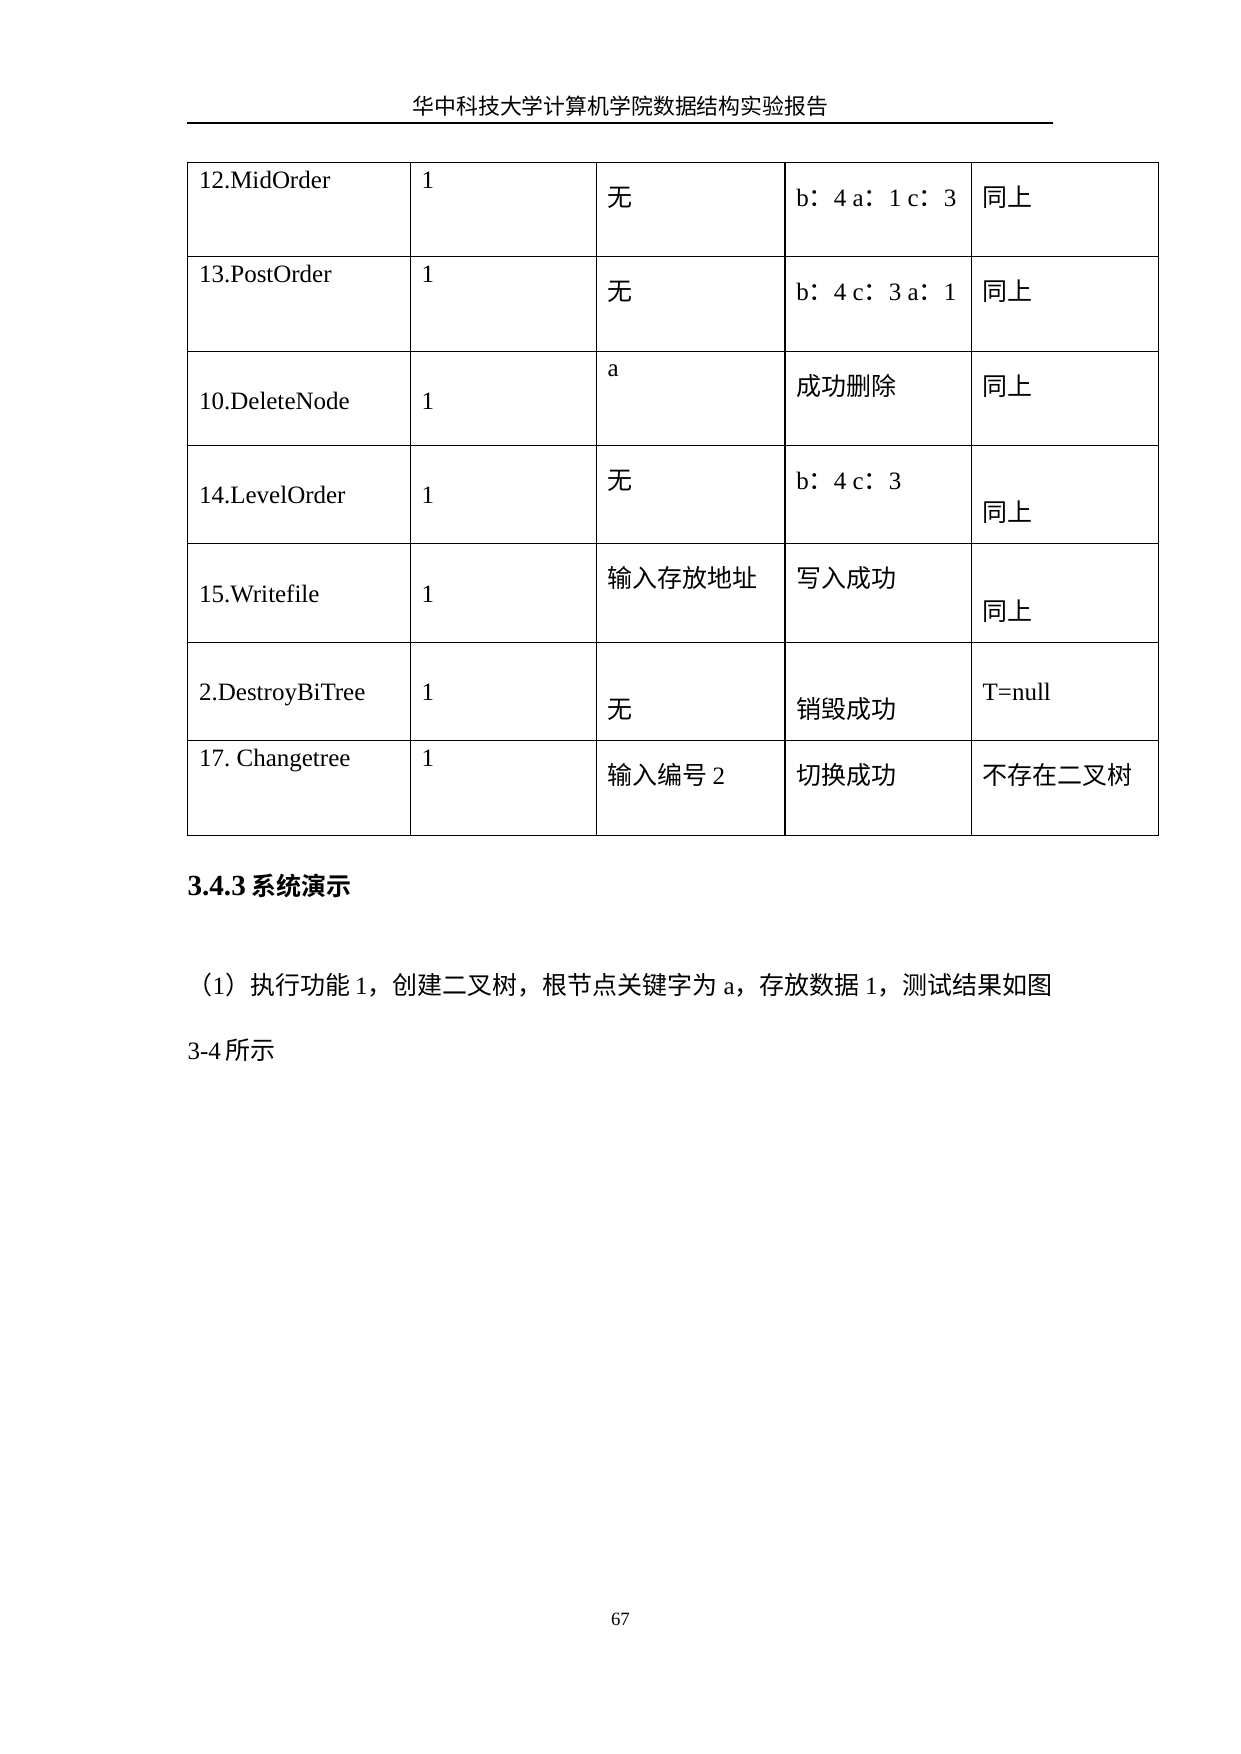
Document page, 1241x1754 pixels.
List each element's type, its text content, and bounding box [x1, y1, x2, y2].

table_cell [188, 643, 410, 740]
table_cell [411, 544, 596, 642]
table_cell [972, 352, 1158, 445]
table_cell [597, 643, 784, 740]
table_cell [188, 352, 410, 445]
text （1）执行功能1，创建二叉树，根节点关键字为a，存放数据1，测试结果如图3-4所示 [187, 951, 1053, 1081]
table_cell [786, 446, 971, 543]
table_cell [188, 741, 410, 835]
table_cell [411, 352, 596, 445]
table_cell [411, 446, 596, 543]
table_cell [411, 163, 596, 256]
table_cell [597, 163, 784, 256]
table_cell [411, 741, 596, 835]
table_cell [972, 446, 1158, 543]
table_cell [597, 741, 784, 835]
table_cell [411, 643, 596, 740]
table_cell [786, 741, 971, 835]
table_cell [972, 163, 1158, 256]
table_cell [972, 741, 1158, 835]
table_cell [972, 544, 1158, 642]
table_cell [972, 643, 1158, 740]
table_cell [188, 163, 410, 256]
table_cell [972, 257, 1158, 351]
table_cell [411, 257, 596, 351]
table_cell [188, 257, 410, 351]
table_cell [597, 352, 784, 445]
text 3.4.3系统演示 [187, 852, 1053, 917]
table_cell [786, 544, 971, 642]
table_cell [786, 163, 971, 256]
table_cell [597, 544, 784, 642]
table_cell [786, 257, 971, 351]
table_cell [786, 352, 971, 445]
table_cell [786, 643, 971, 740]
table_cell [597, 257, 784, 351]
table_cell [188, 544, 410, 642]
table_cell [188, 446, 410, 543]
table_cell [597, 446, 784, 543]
